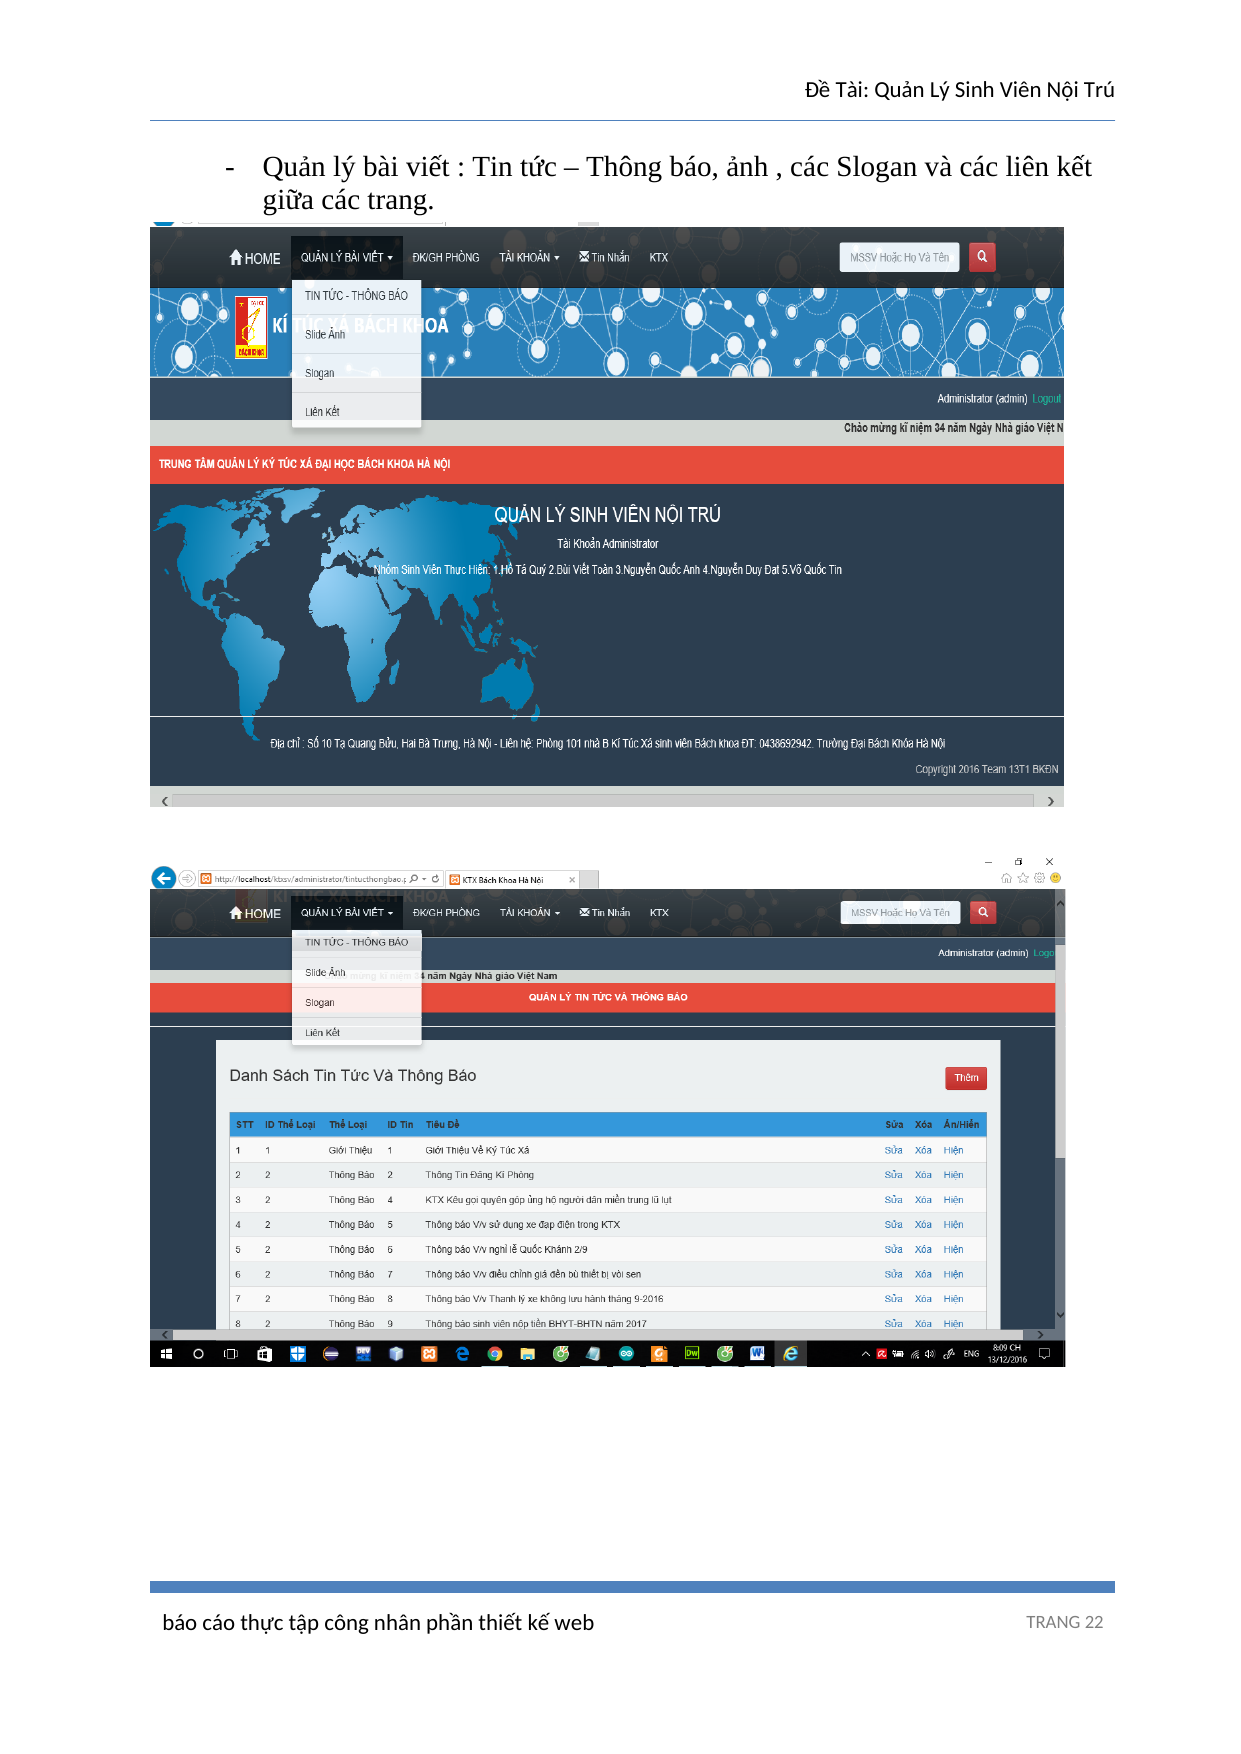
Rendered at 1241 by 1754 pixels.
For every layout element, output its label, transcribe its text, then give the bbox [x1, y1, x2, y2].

list Quản lý bài viết : Tin tức – Thông báo, ảnh , các Slogan và các liên kết giữa các trang. [225, 149, 1115, 216]
picture [150, 222, 1064, 807]
picture [150, 852, 1066, 1367]
